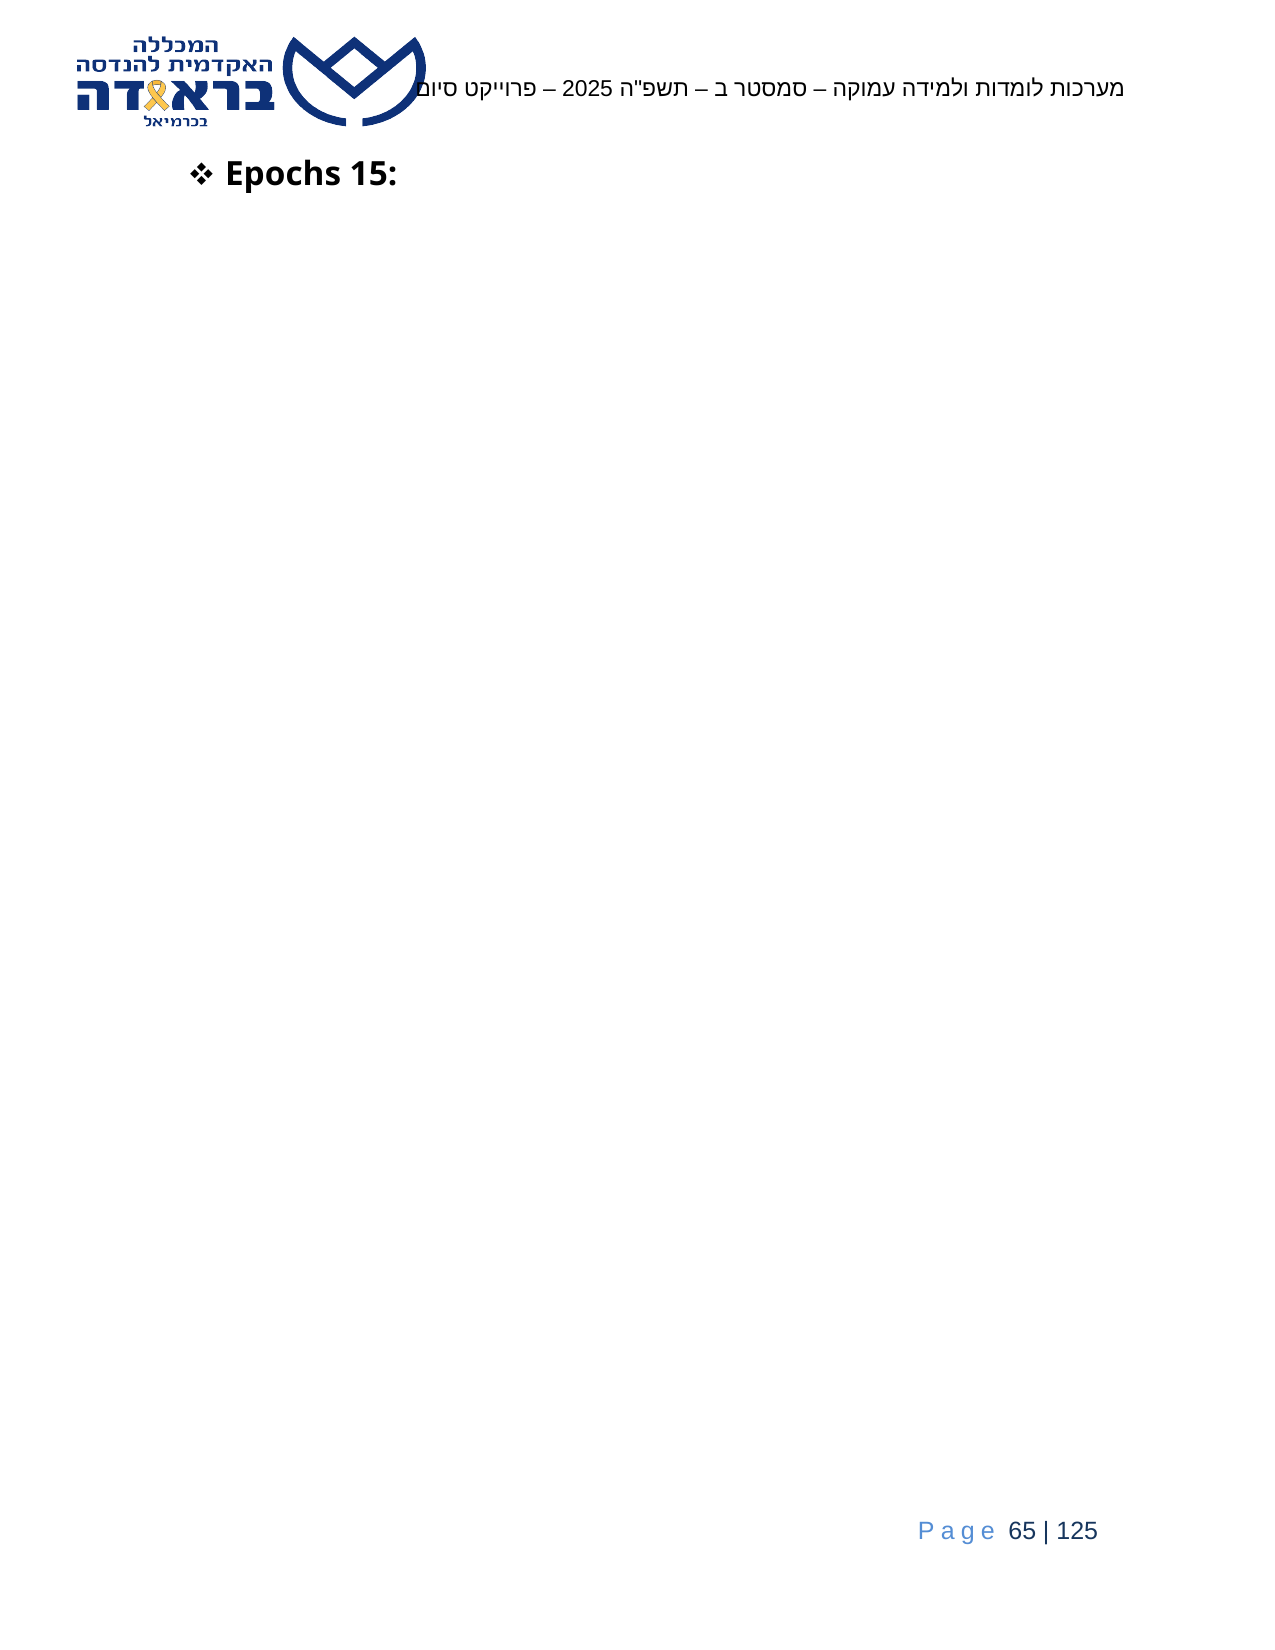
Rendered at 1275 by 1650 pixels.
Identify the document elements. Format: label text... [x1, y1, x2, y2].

picture [59, 28, 442, 132]
list Epochs 15: [187, 150, 1125, 195]
